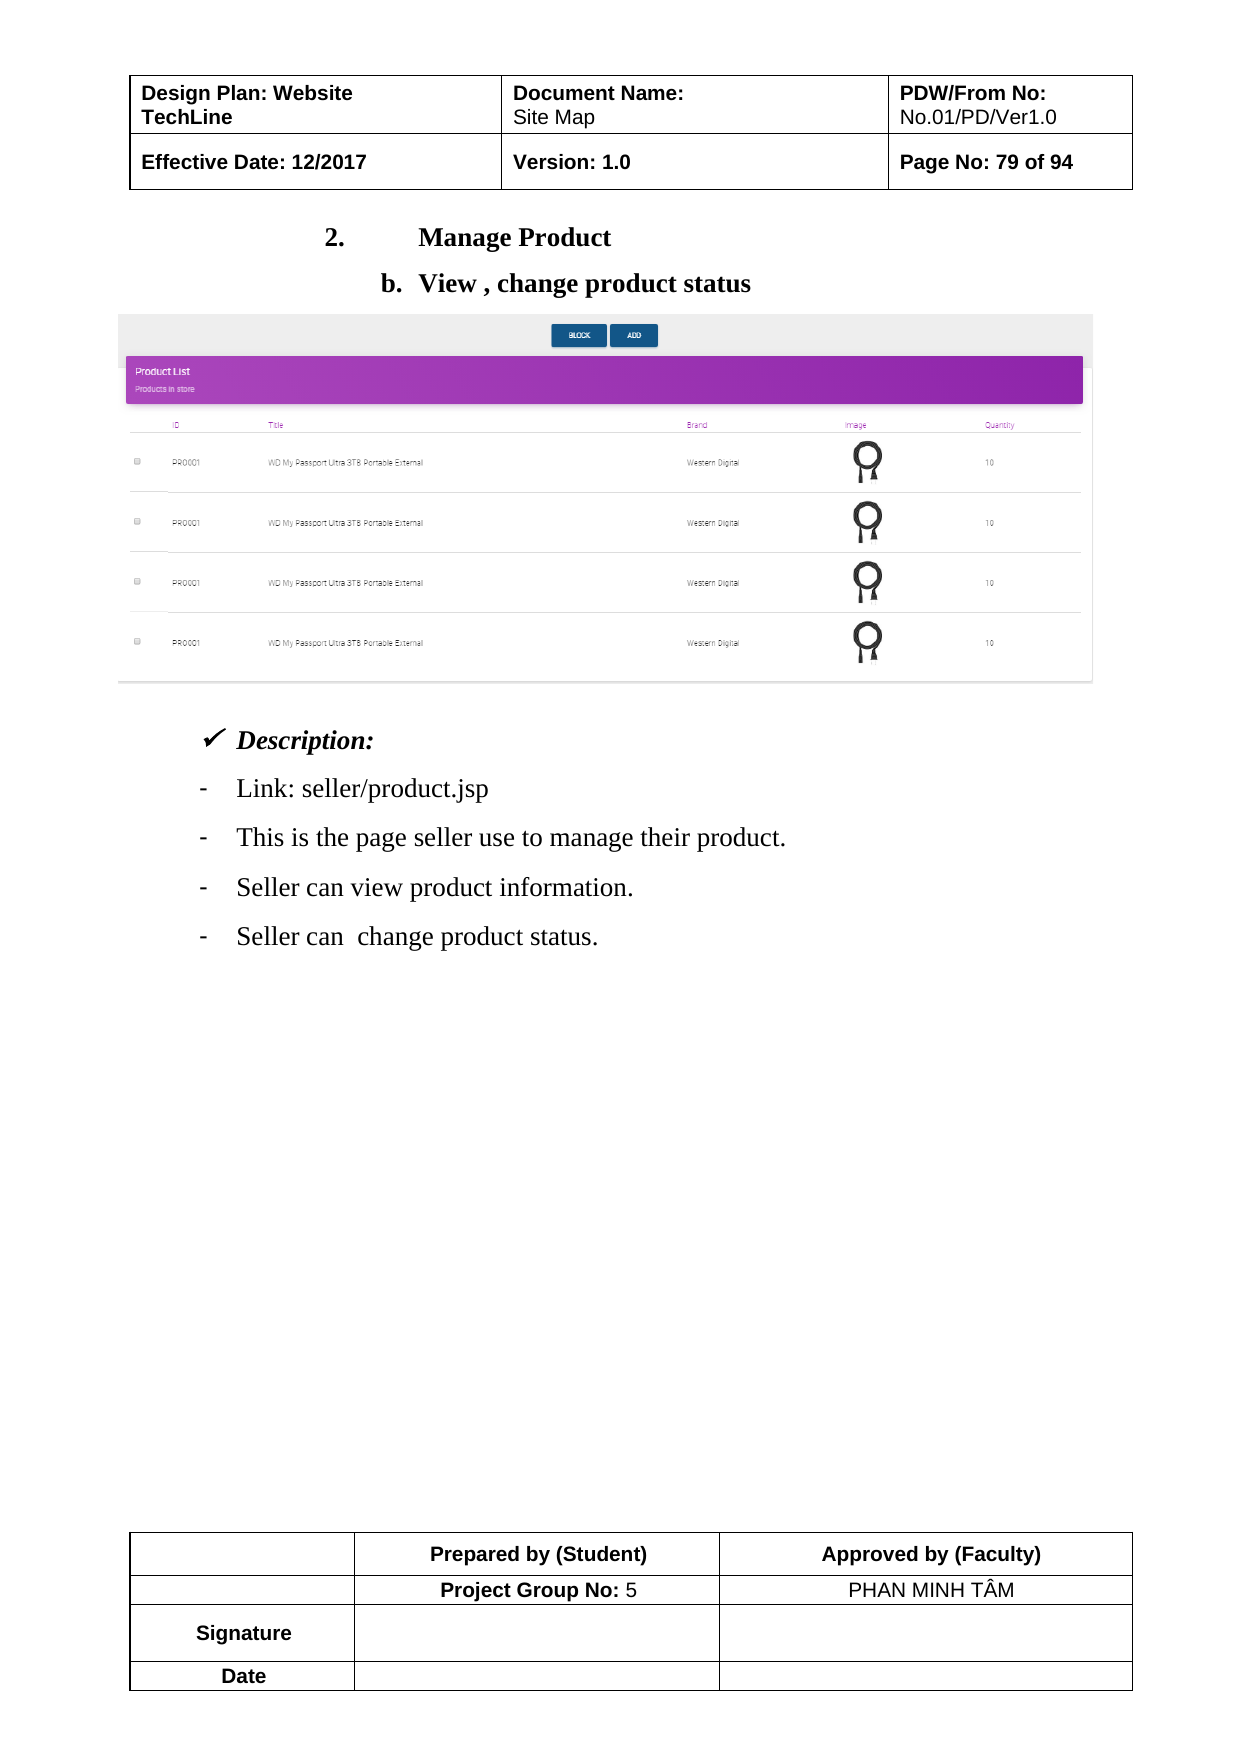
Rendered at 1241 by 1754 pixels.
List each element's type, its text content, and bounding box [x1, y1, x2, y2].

picture [118, 314, 1094, 684]
list Link: seller/product.jsp [199, 771, 1152, 804]
list Seller can view product information. [199, 870, 1152, 903]
list Manage Product [324, 221, 1152, 252]
list This is the page seller use to manage their product. [199, 821, 1152, 853]
list View , change product status [381, 268, 1152, 299]
list Description: [199, 724, 1152, 755]
list Seller can change product status. [199, 919, 1152, 952]
